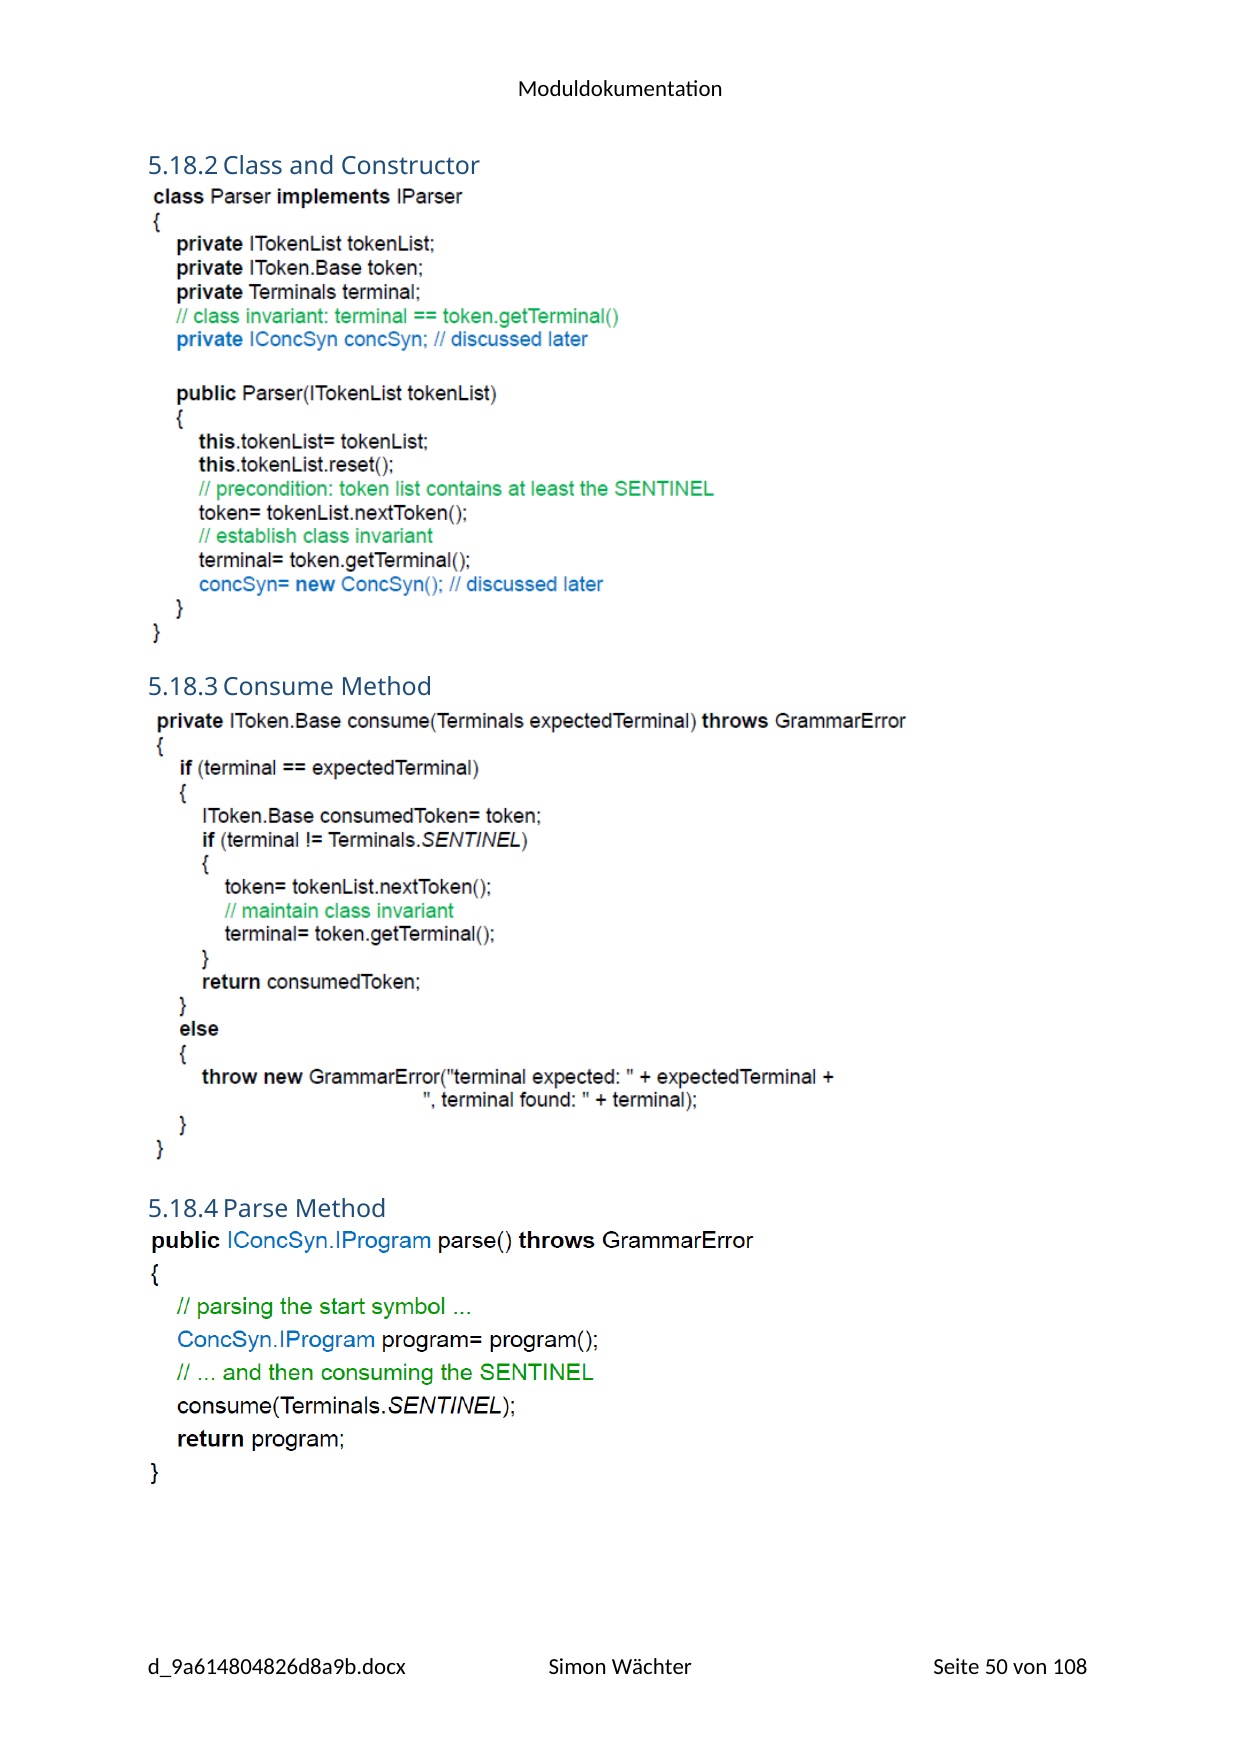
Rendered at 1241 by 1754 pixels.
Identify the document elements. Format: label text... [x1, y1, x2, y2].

picture [147, 1227, 778, 1493]
subtitle Parse Method [148, 1191, 1093, 1225]
subtitle Consume Method [148, 669, 1093, 703]
picture [147, 184, 1093, 650]
subtitle Class and Constructor [148, 148, 1093, 182]
picture [147, 705, 1093, 1172]
